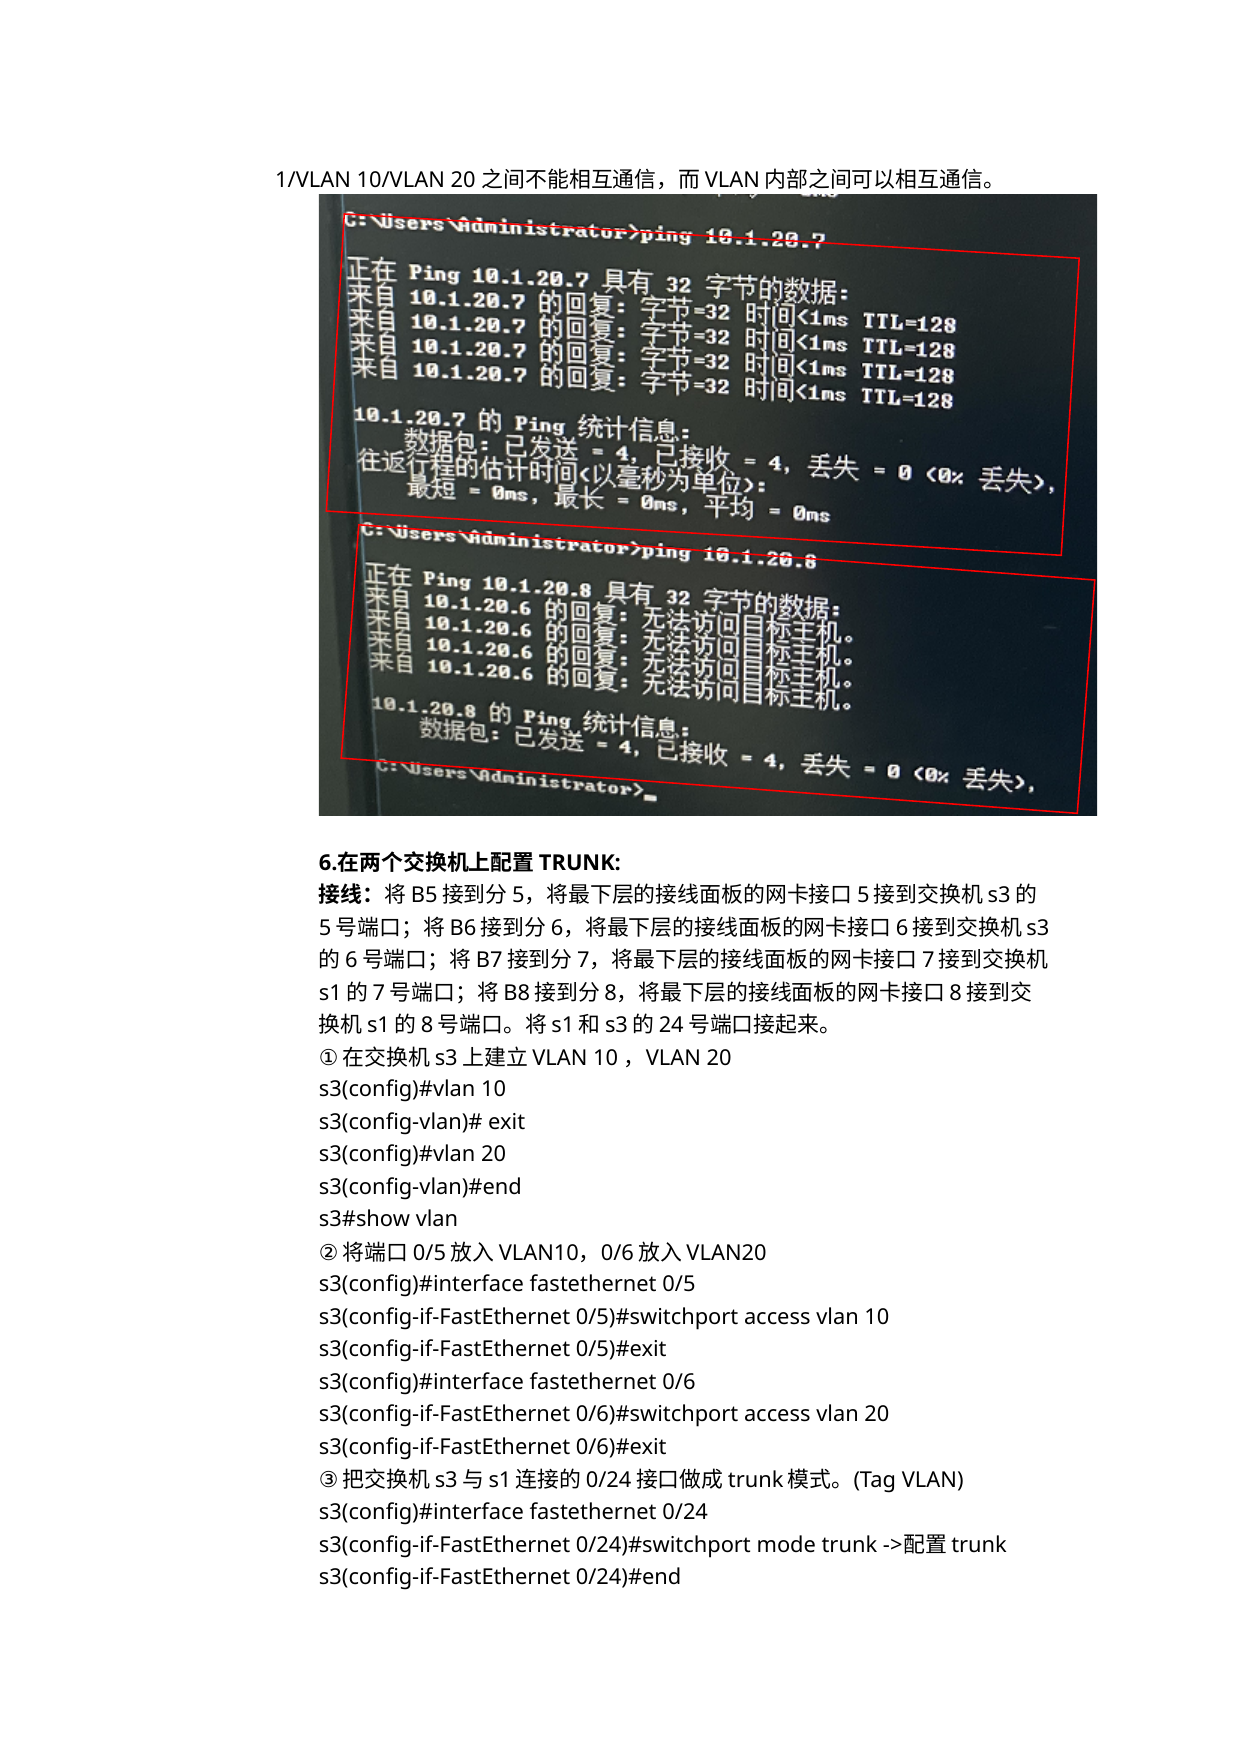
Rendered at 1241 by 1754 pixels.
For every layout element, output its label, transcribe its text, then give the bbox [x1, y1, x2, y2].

text s3(config-if-FastEthernet 0/5)#switchport access vlan 10 [275, 1299, 1053, 1332]
picture [318, 194, 1098, 816]
text s3(config-if-FastEthernet 0/24)#switchport mode trunk ->配置trunk [275, 1527, 1053, 1559]
text s3(config-vlan)#end [275, 1169, 1053, 1202]
text s3(config)#vlan 10 [275, 1072, 1053, 1104]
text s3(config)#interface fastethernet 0/24 [275, 1494, 1053, 1527]
text 接线：将B5接到分5，将最下层的接线面板的网卡接口5接到交换机s3的5号端口；将B6接到分6，将最下层的接线面板的网卡接口6接到交换机s3的6号端口；将B7接到分7，将最下层的接线面板的网卡接口7接到交换机s1的7号端口；将B8接到分8，将最下层的接线面板的网卡接口8接到交换机s1的8号端口。将s1和s3的24号端口接起来。 [319, 877, 1053, 1039]
text ③把交换机s3与s1连接的0/24接口做成trunk模式。(Tag VLAN) [275, 1462, 1053, 1494]
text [275, 162, 1053, 194]
text s3(config)#vlan 20 [275, 1137, 1053, 1169]
text 6.在两个交换机上配置TRUNK: [275, 844, 1053, 877]
text s3(config-if-FastEthernet 0/6)#switchport access vlan 20 [275, 1397, 1053, 1429]
text s3(config-if-FastEthernet 0/6)#exit [275, 1429, 1053, 1462]
text s3(config-if-FastEthernet 0/5)#exit [275, 1332, 1053, 1364]
text ①在交换机s3上建立VLAN 10 ，VLAN 20 [275, 1039, 1053, 1072]
text ②将端口0/5放入VLAN10，0/6放入VLAN20 [275, 1234, 1053, 1267]
text s3(config-vlan)# exit [275, 1104, 1053, 1137]
text s3(config-if-FastEthernet 0/24)#end [275, 1559, 1053, 1592]
text s3(config)#interface fastethernet 0/5 [275, 1267, 1053, 1299]
text s3(config)#interface fastethernet 0/6 [275, 1364, 1053, 1397]
text s3#show vlan [275, 1202, 1053, 1234]
